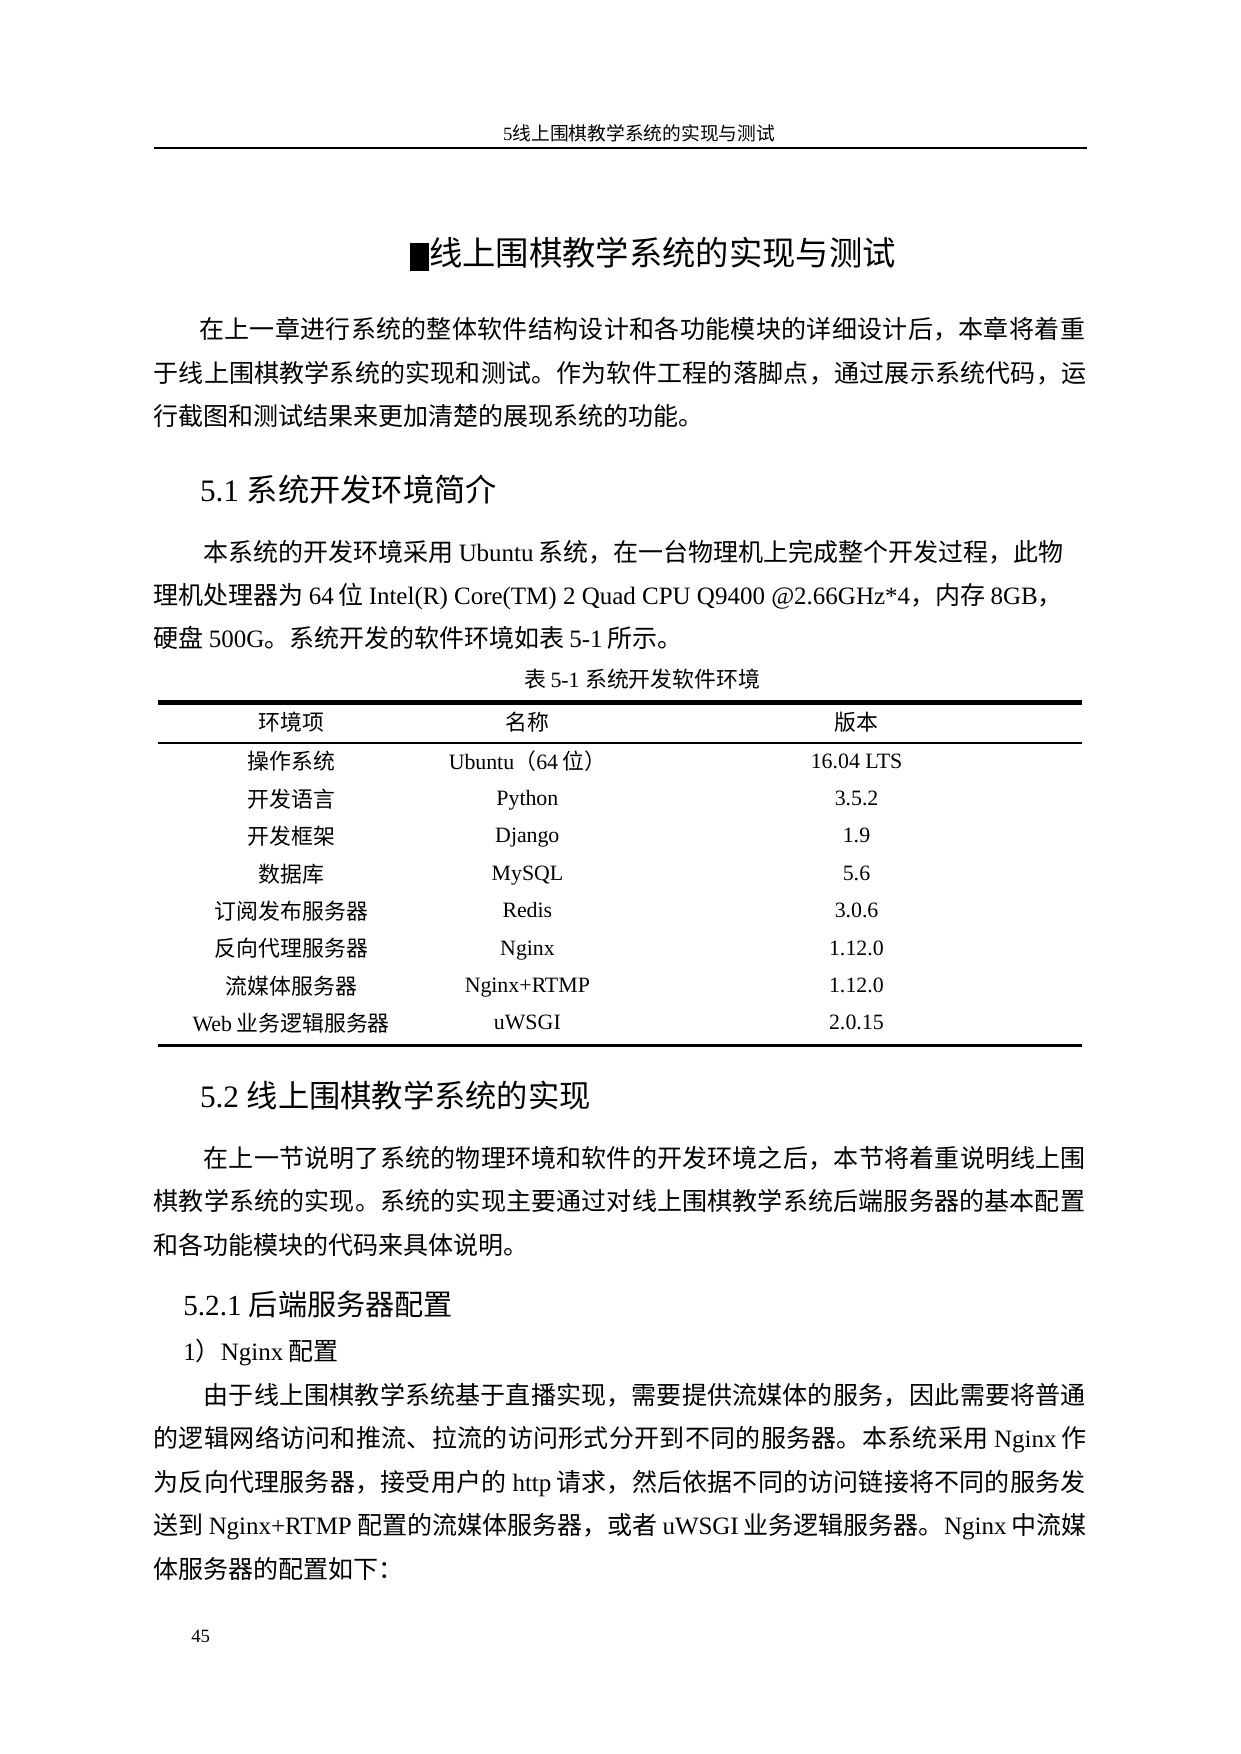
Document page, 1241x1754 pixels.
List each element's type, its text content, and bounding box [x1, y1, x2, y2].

table_cell Nginx+RTMP [424, 969, 631, 1006]
table_cell MySQL [424, 857, 631, 894]
table_cell Web业务逻辑服务器 [158, 1006, 424, 1043]
table_cell 2.0.15 [631, 1006, 1082, 1043]
table_cell 流媒体服务器 [158, 969, 424, 1006]
table_cell 1.12.0 [631, 969, 1082, 1006]
table_cell 1.9 [631, 819, 1082, 857]
table_cell 开发框架 [158, 819, 424, 857]
subtitle 系统开发环境简介 [200, 465, 1087, 511]
table_cell 数据库 [158, 857, 424, 894]
table_cell Django [424, 819, 631, 857]
table_cell 3.5.2 [631, 782, 1082, 819]
subtitle 线上围棋教学系统的实现与测试 [219, 227, 1087, 275]
table_cell 订阅发布服务器 [158, 894, 424, 931]
table_cell 开发语言 [158, 782, 424, 819]
text 本系统的开发环境采用Ubuntu系统，在一台物理机上完成整个开发过程，此物理机处理器为64位Intel(R) Core(TM) 2 Quad CPU Q9400 @2.66GHz*4，内存8GB，硬盘500G。系统开发的软件环境如表5-1所示。 [153, 532, 1087, 655]
subtitle 线上围棋教学系统的实现 [200, 1072, 1087, 1117]
table_cell Ubuntu（64位） [424, 744, 631, 782]
subtitle 后端服务器配置 [183, 1281, 1087, 1323]
table_cell 3.0.6 [631, 894, 1082, 931]
table_header 名称 [424, 705, 631, 742]
table_cell 16.04 LTS [631, 744, 1082, 782]
table_cell 5.6 [631, 857, 1082, 894]
table_cell 1.12.0 [631, 931, 1082, 969]
text 表5-1 系统开发软件环境 [153, 662, 1087, 694]
table_cell 操作系统 [158, 744, 424, 782]
table_cell Python [424, 782, 631, 819]
table_header 版本 [631, 705, 1082, 742]
table_cell uWSGI [424, 1006, 631, 1043]
table_header 环境项 [158, 705, 424, 742]
table_cell 反向代理服务器 [158, 931, 424, 969]
table_cell Nginx [424, 931, 631, 969]
subtitle Nginx配置 [183, 1332, 1087, 1368]
text 由于线上围棋教学系统基于直播实现，需要提供流媒体的服务，因此需要将普通的逻辑网络访问和推流、拉流的访问形式分开到不同的服务器。本系统采用Nginx作为反向代理服务器，接受用户的http请求，然后依据不同的访问链接将不同的服务发送到Nginx+RTMP配置的流媒体服务器，或者uWSGI业务逻辑服务器。Nginx中流媒体服务器的配置如下： [153, 1375, 1087, 1585]
text 在上一章进行系统的整体软件结构设计和各功能模块的详细设计后，本章将着重于线上围棋教学系统的实现和测试。作为软件工程的落脚点，通过展示系统代码，运行截图和测试结果来更加清楚的展现系统的功能。 [153, 310, 1087, 433]
table_cell Redis [424, 894, 631, 931]
text 在上一节说明了系统的物理环境和软件的开发环境之后，本节将着重说明线上围棋教学系统的实现。系统的实现主要通过对线上围棋教学系统后端服务器的基本配置和各功能模块的代码来具体说明。 [153, 1138, 1087, 1261]
